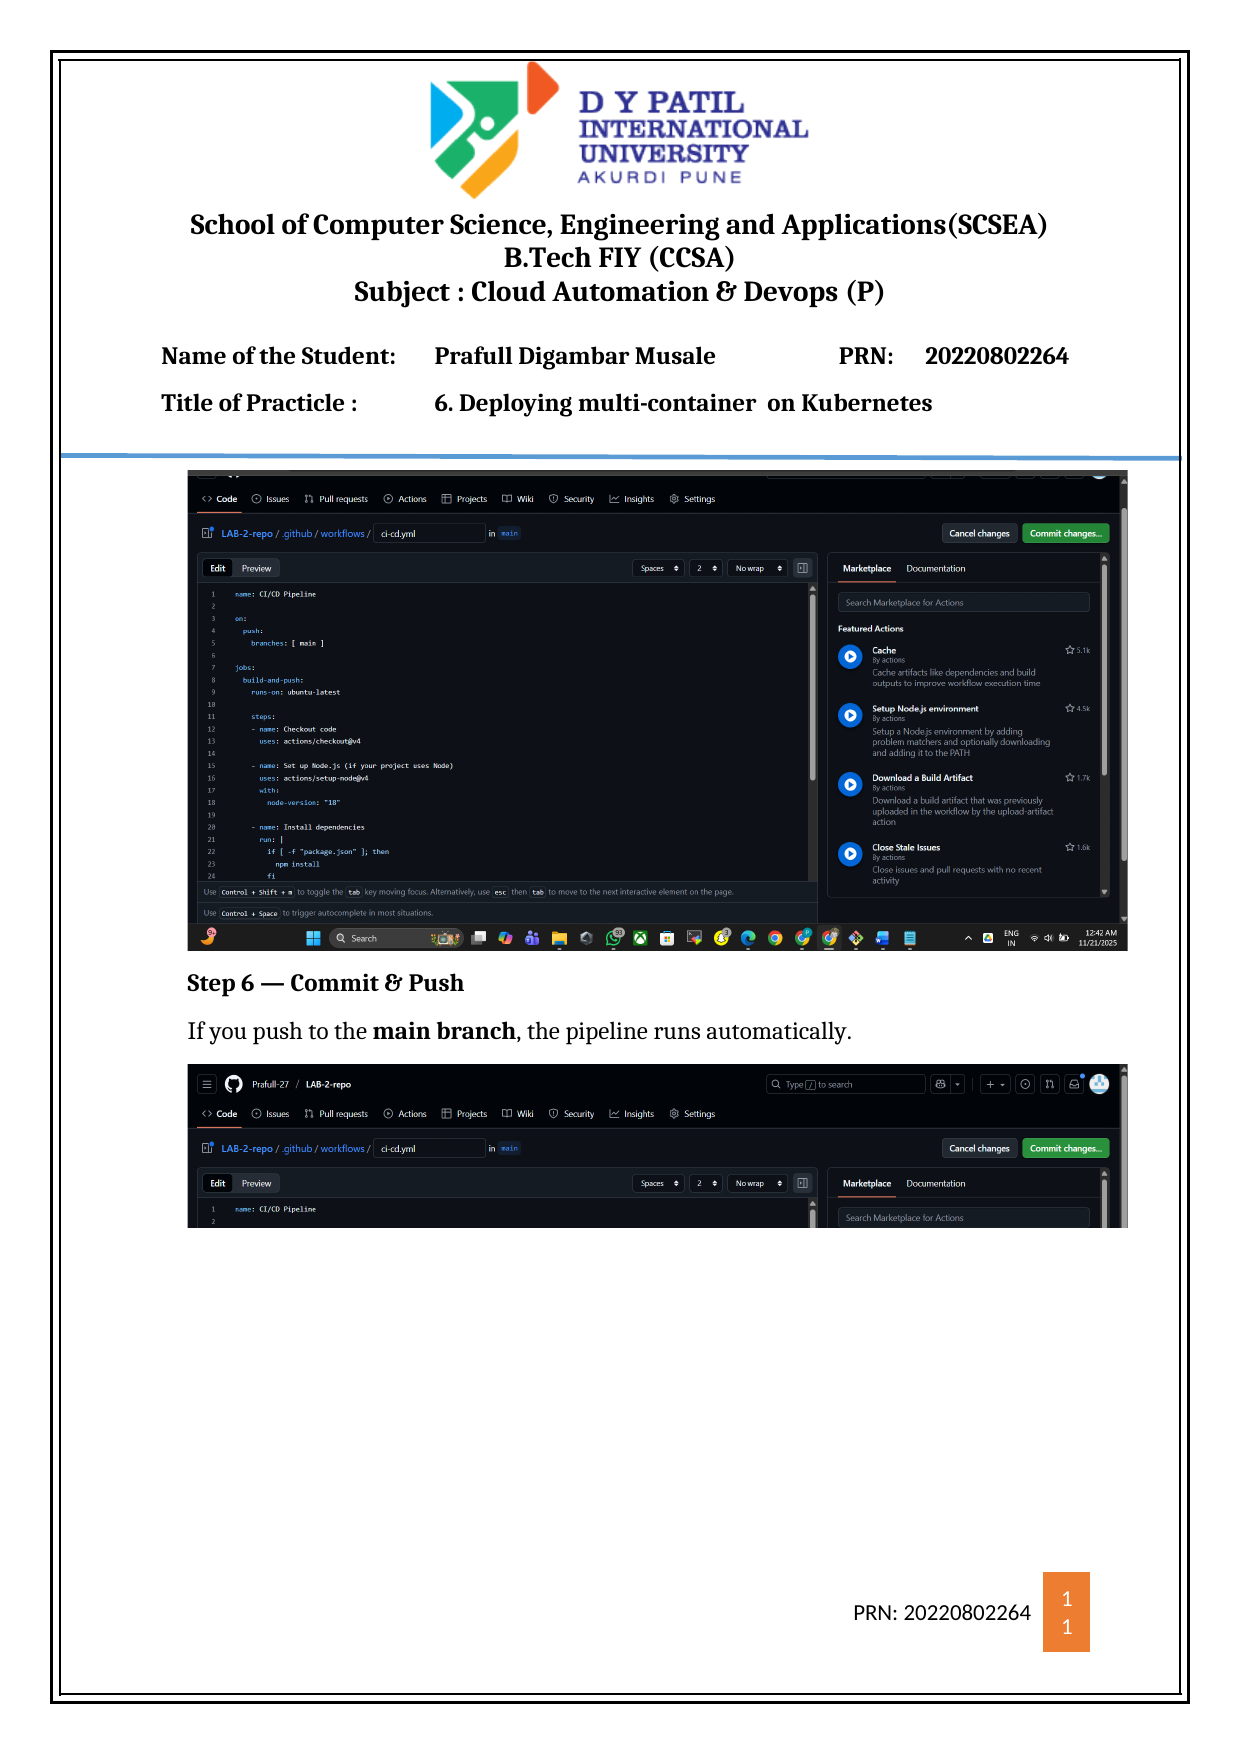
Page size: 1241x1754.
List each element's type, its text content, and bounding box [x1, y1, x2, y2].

text If you push to the main branch, the pipeline runs automatically. [187, 1017, 1090, 1046]
picture [430, 61, 809, 201]
text Step 6 — Commit & Push [187, 969, 1090, 998]
picture [187, 1064, 1128, 1228]
picture [187, 470, 1128, 951]
